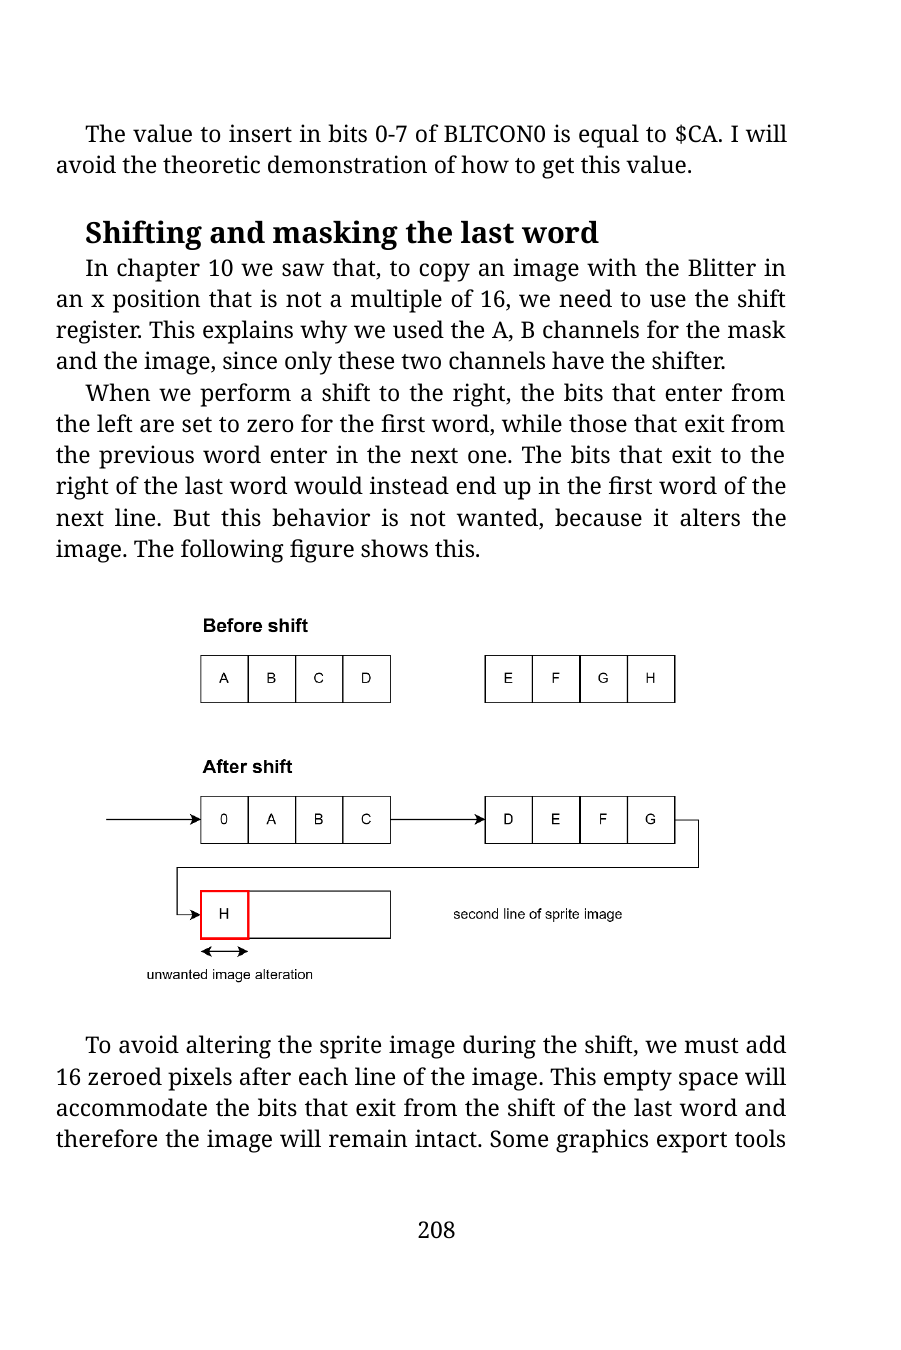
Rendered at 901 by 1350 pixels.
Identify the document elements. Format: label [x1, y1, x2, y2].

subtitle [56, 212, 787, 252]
picture [85, 595, 720, 998]
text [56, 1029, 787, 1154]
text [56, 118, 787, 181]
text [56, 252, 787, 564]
